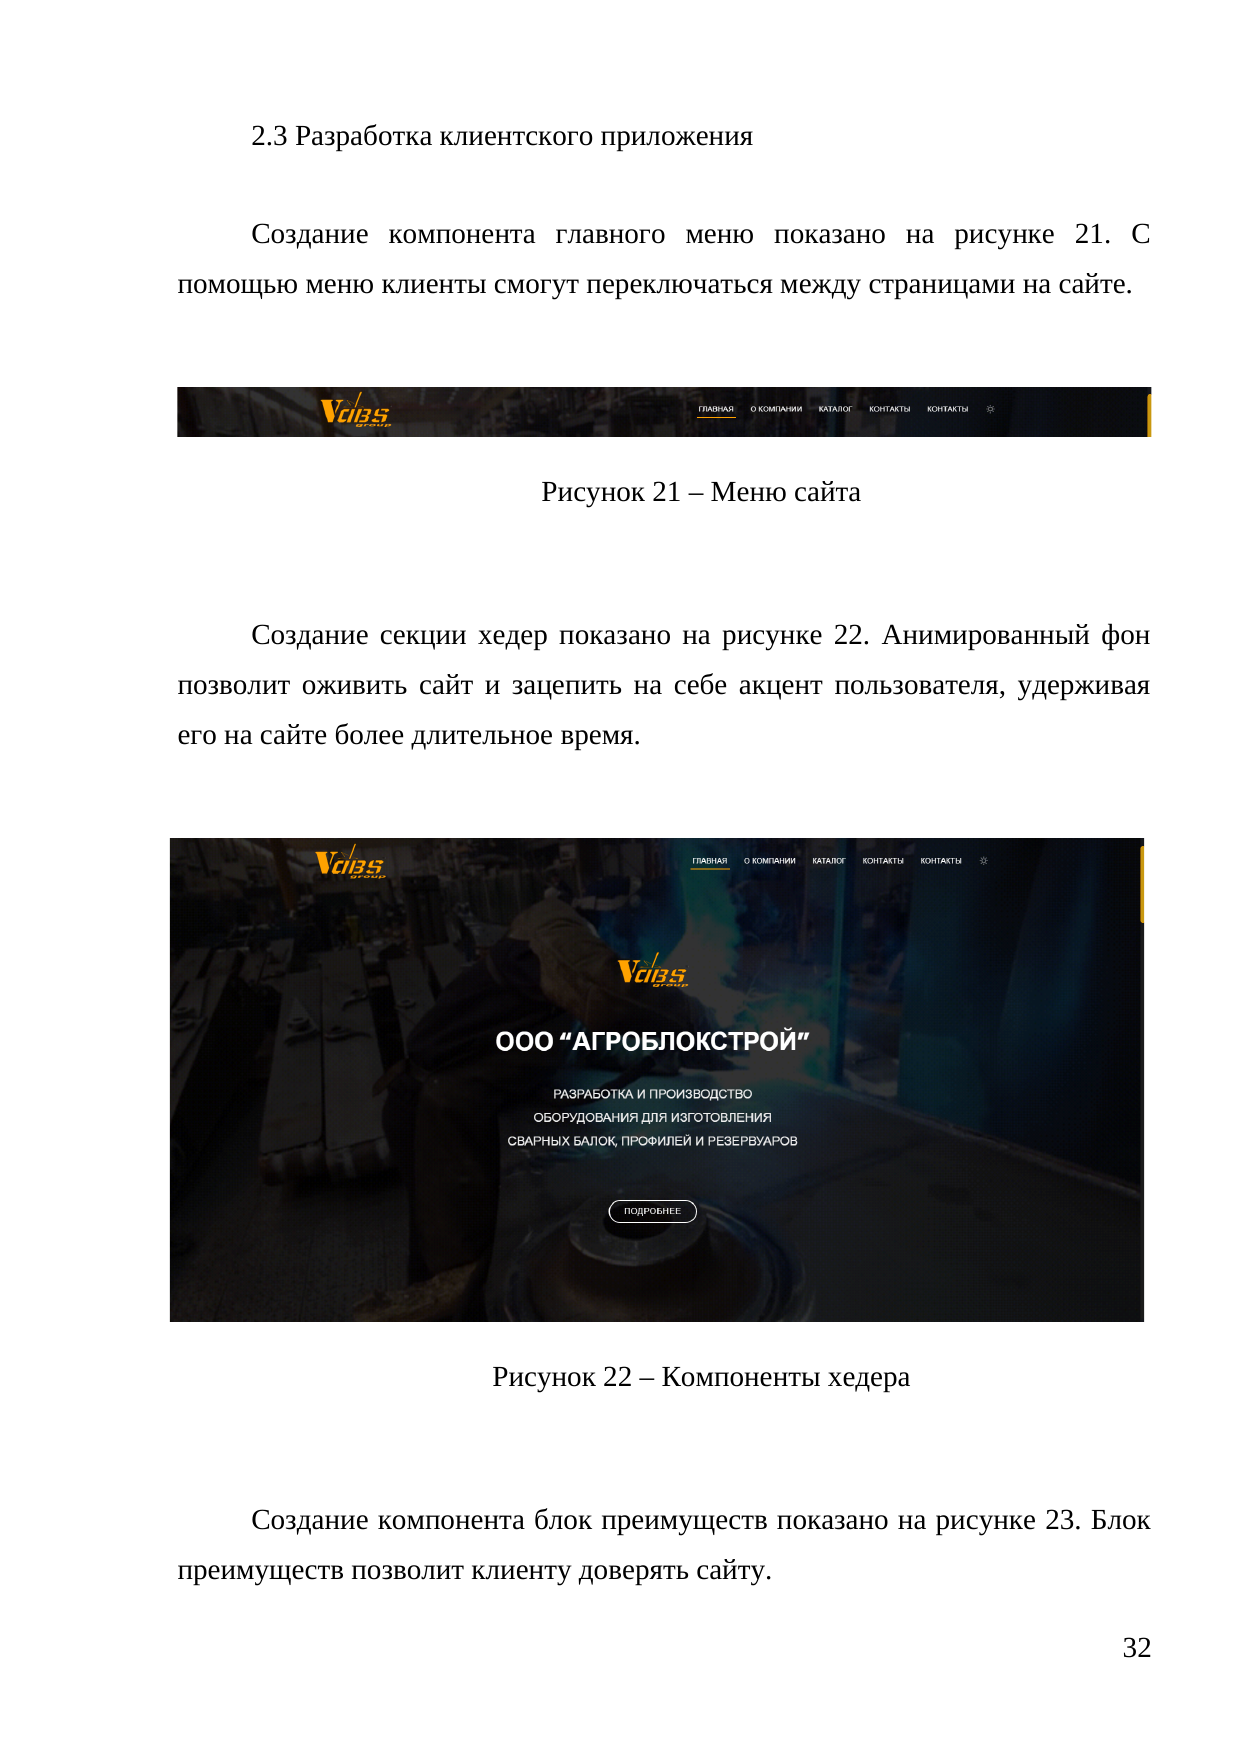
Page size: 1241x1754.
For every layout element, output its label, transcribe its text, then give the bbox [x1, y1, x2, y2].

text Создание секции хедер показано на рисунке 22. Анимированный фон позволит оживить сайт и зацепить на себе акцент пользователя, удерживая его на сайте более длительное время. [177, 617, 1152, 751]
text Рисунок 22 – Компоненты хедера [177, 1359, 1152, 1393]
text Создание компонента главного меню показано на рисунке 21. С помощью меню клиенты смогут переключаться между страницами на сайте. [177, 216, 1152, 300]
text Создание компонента блок преимуществ показано на рисунке 23. Блок преимуществ позволит клиенту доверять сайту. [177, 1502, 1152, 1586]
picture [169, 838, 1145, 1322]
text Рисунок 21 – Меню сайта [177, 474, 1152, 508]
subtitle 2.3 Разработка клиентского приложения [177, 118, 1152, 152]
picture [177, 387, 1152, 437]
